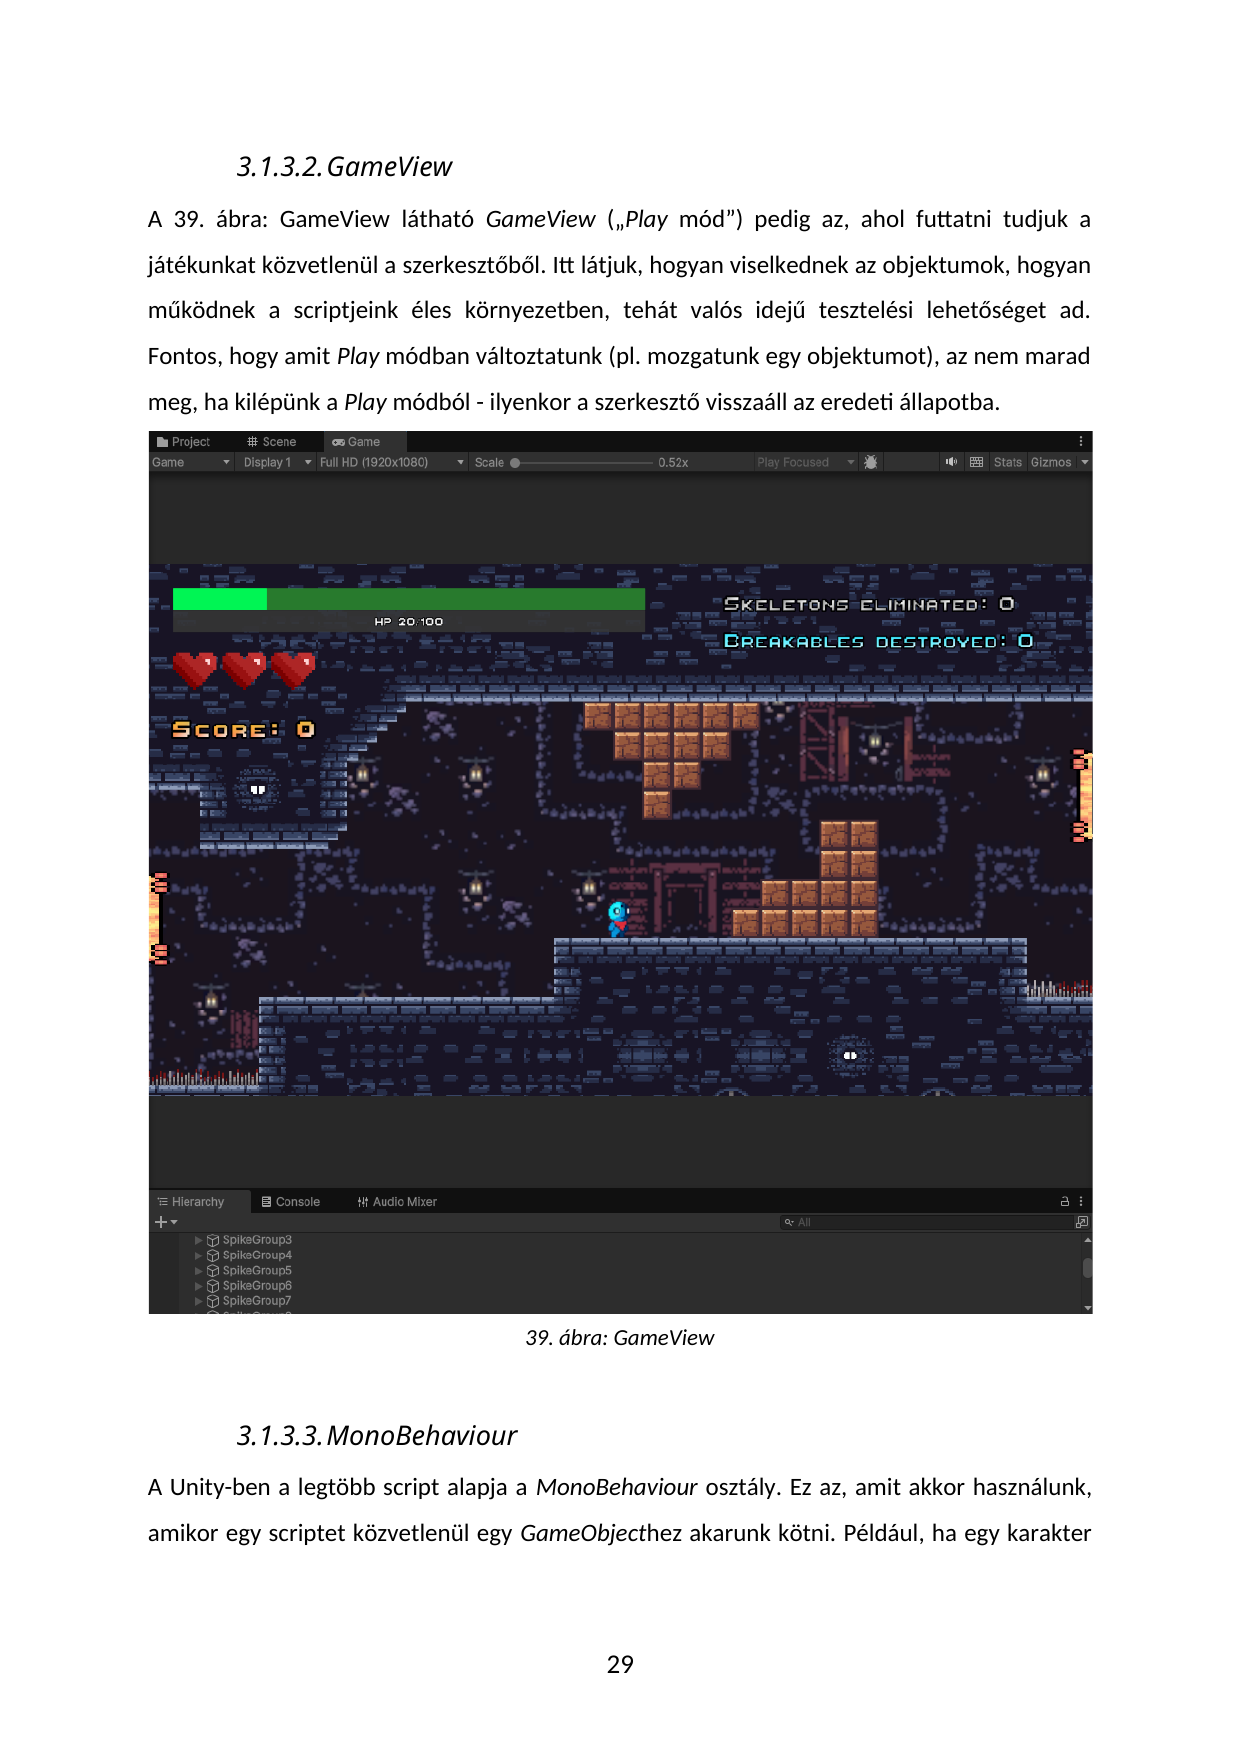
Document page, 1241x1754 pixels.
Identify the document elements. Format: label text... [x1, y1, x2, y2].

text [148, 1471, 1092, 1547]
text A 39. ábrán látható GameView („Play mód”) pedig az, ahol futtatni tudjuk a játékunkat közvetlenül a szerkesztőből. Itt látjuk, hogyan viselkednek az objektumok, hogyan működnek a scriptjeink éles környezetben, tehát valós idejű tesztelési lehetőséget ad. Fontos, hogy amit Play módban változtatunk (pl. mozgatunk egy objektumot), az nem marad meg, ha kilépünk a Play módból - ilyenkor a szerkesztő visszaáll az eredeti állapotba. [148, 203, 1092, 416]
subtitle MonoBehaviour [236, 1416, 1092, 1453]
subtitle GameView [236, 148, 1092, 184]
picture [148, 431, 1093, 1314]
